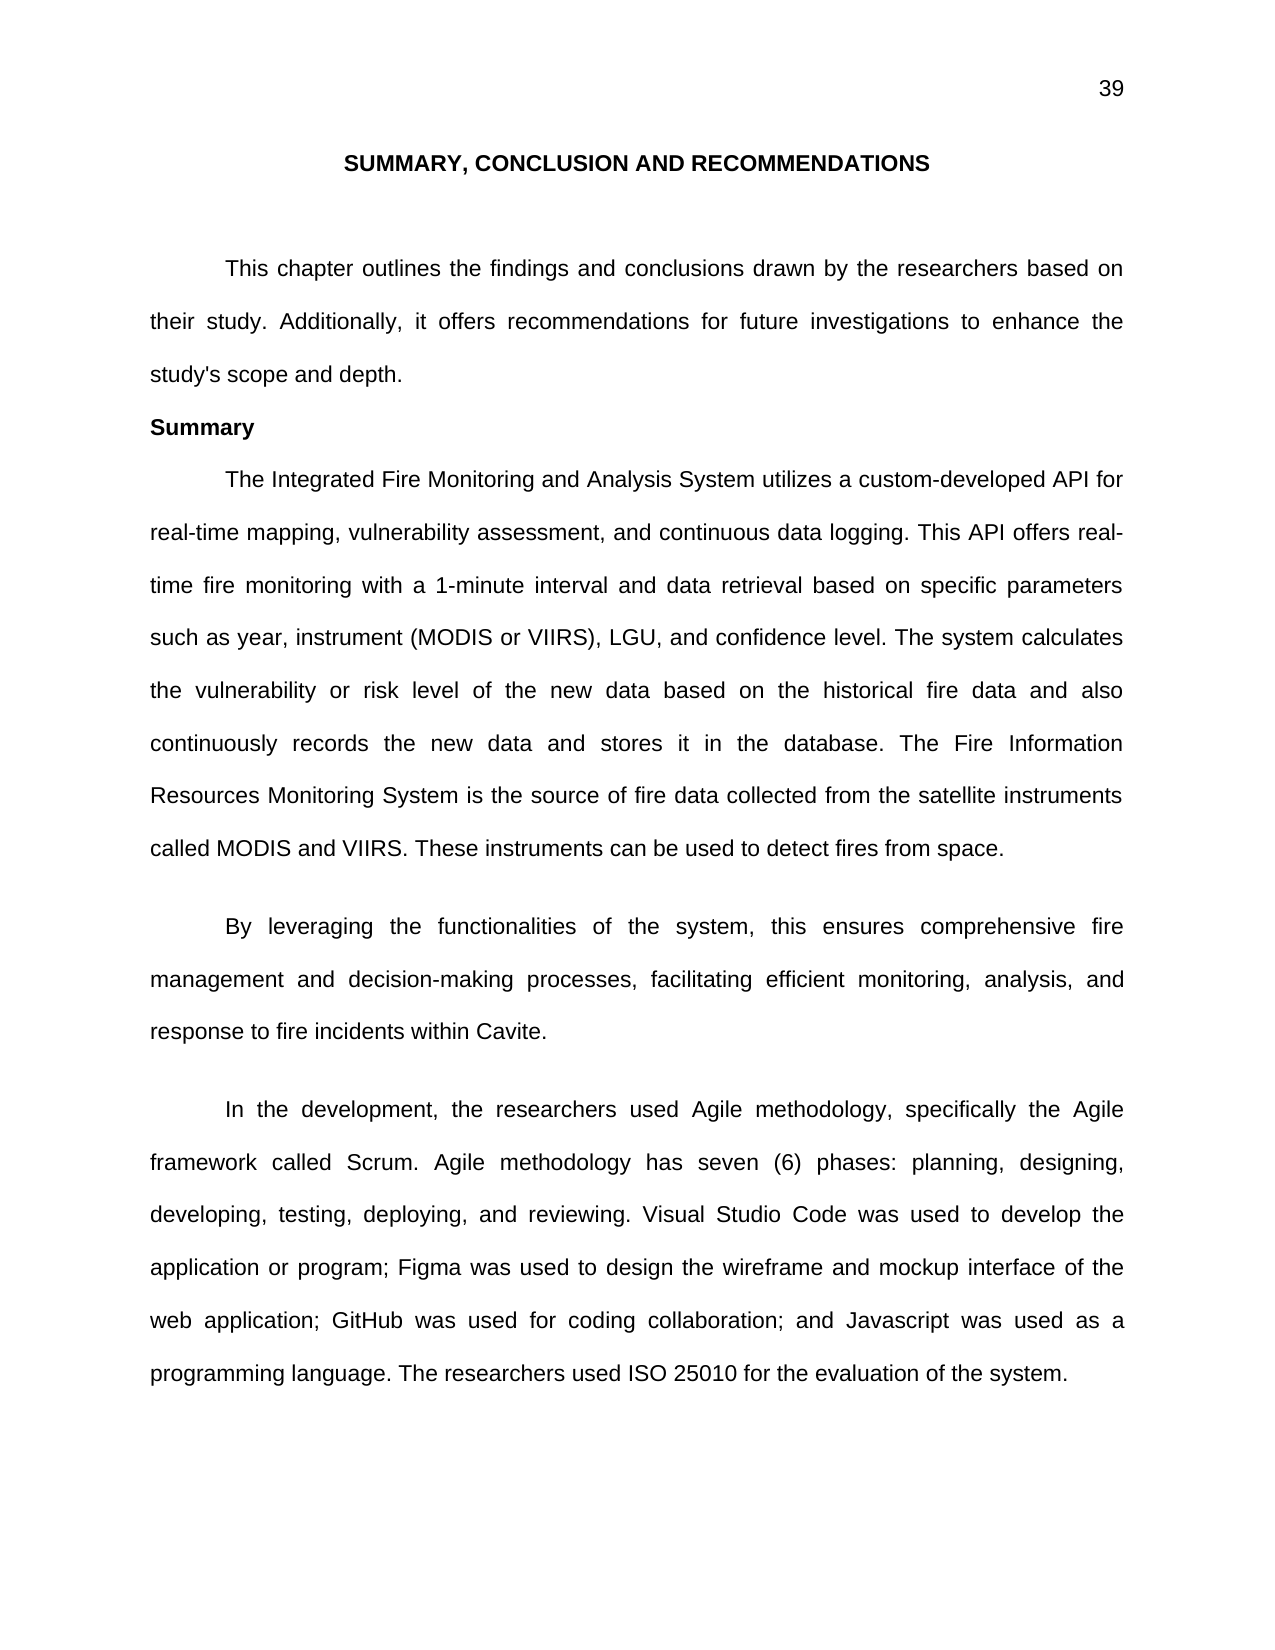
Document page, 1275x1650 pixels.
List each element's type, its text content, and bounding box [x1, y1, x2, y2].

subtitle Summary [150, 413, 1124, 440]
text In the development, the researchers used Agile methodology, specifically the Agile framework called Scrum. Agile methodology has seven (6) phases: planning, designing, developing, testing, deploying, and reviewing. Visual Studio Code was used to develop the application or program; Figma was used to design the wireframe and mockup interface of the web application; GitHub was used for coding collaboration; and Javascript was used as a programming language. The researchers used ISO 25010 for the evaluation of the system. [150, 1096, 1125, 1386]
text By leveraging the functionalities of the system, this ensures comprehensive fire management and decision-making processes, facilitating efficient monitoring, analysis, and response to fire incidents within Cavite. [150, 913, 1125, 1045]
subtitle SUMMARY, CONCLUSION AND RECOMMENDATIONS [150, 150, 1124, 176]
text This chapter outlines the findings and conclusions drawn by the researchers based on their study. Additionally, it offers recommendations for future investigations to enhance the study's scope and depth. [150, 255, 1124, 387]
text The Integrated Fire Monitoring and Analysis System utilizes a custom-developed API for real-time mapping, vulnerability assessment, and continuous data logging. This API offers real-time fire monitoring with a 1-minute interval and data retrieval based on specific parameters such as year, instrument (MODIS or VIIRS), LGU, and confidence level. The system calculates the vulnerability or risk level of the new data based on the historical fire data and also continuously records the new data and stores it in the database. The Fire Information Resources Monitoring System is the source of fire data collected from the satellite instruments called MODIS and VIIRS. These instruments can be used to detect fires from space. [150, 466, 1124, 862]
